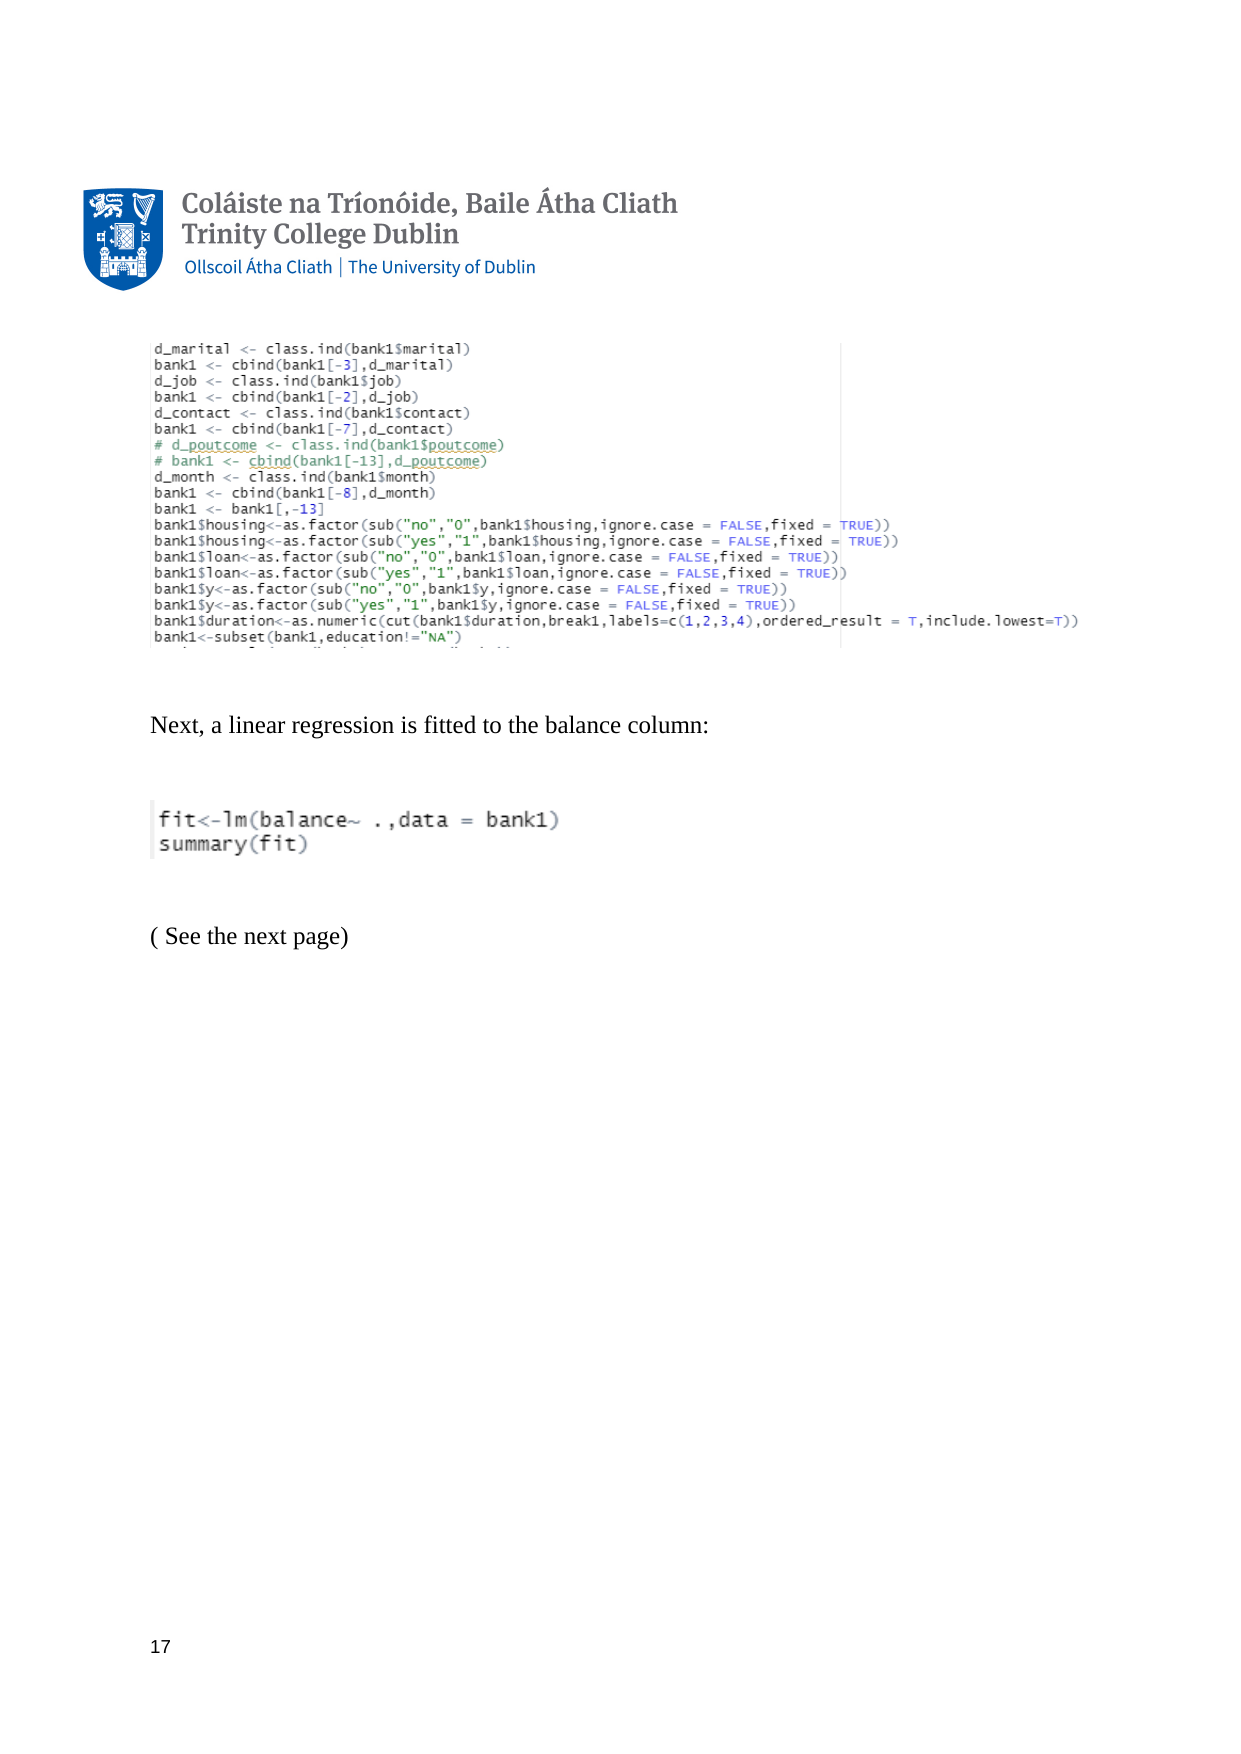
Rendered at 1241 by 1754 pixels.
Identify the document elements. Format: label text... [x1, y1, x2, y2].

picture [150, 343, 1091, 648]
picture [150, 800, 596, 859]
text Next, a linear regression is fitted to the balance column: [150, 710, 1090, 739]
picture [0, 104, 1241, 331]
text ( See the next page) [150, 921, 1090, 950]
